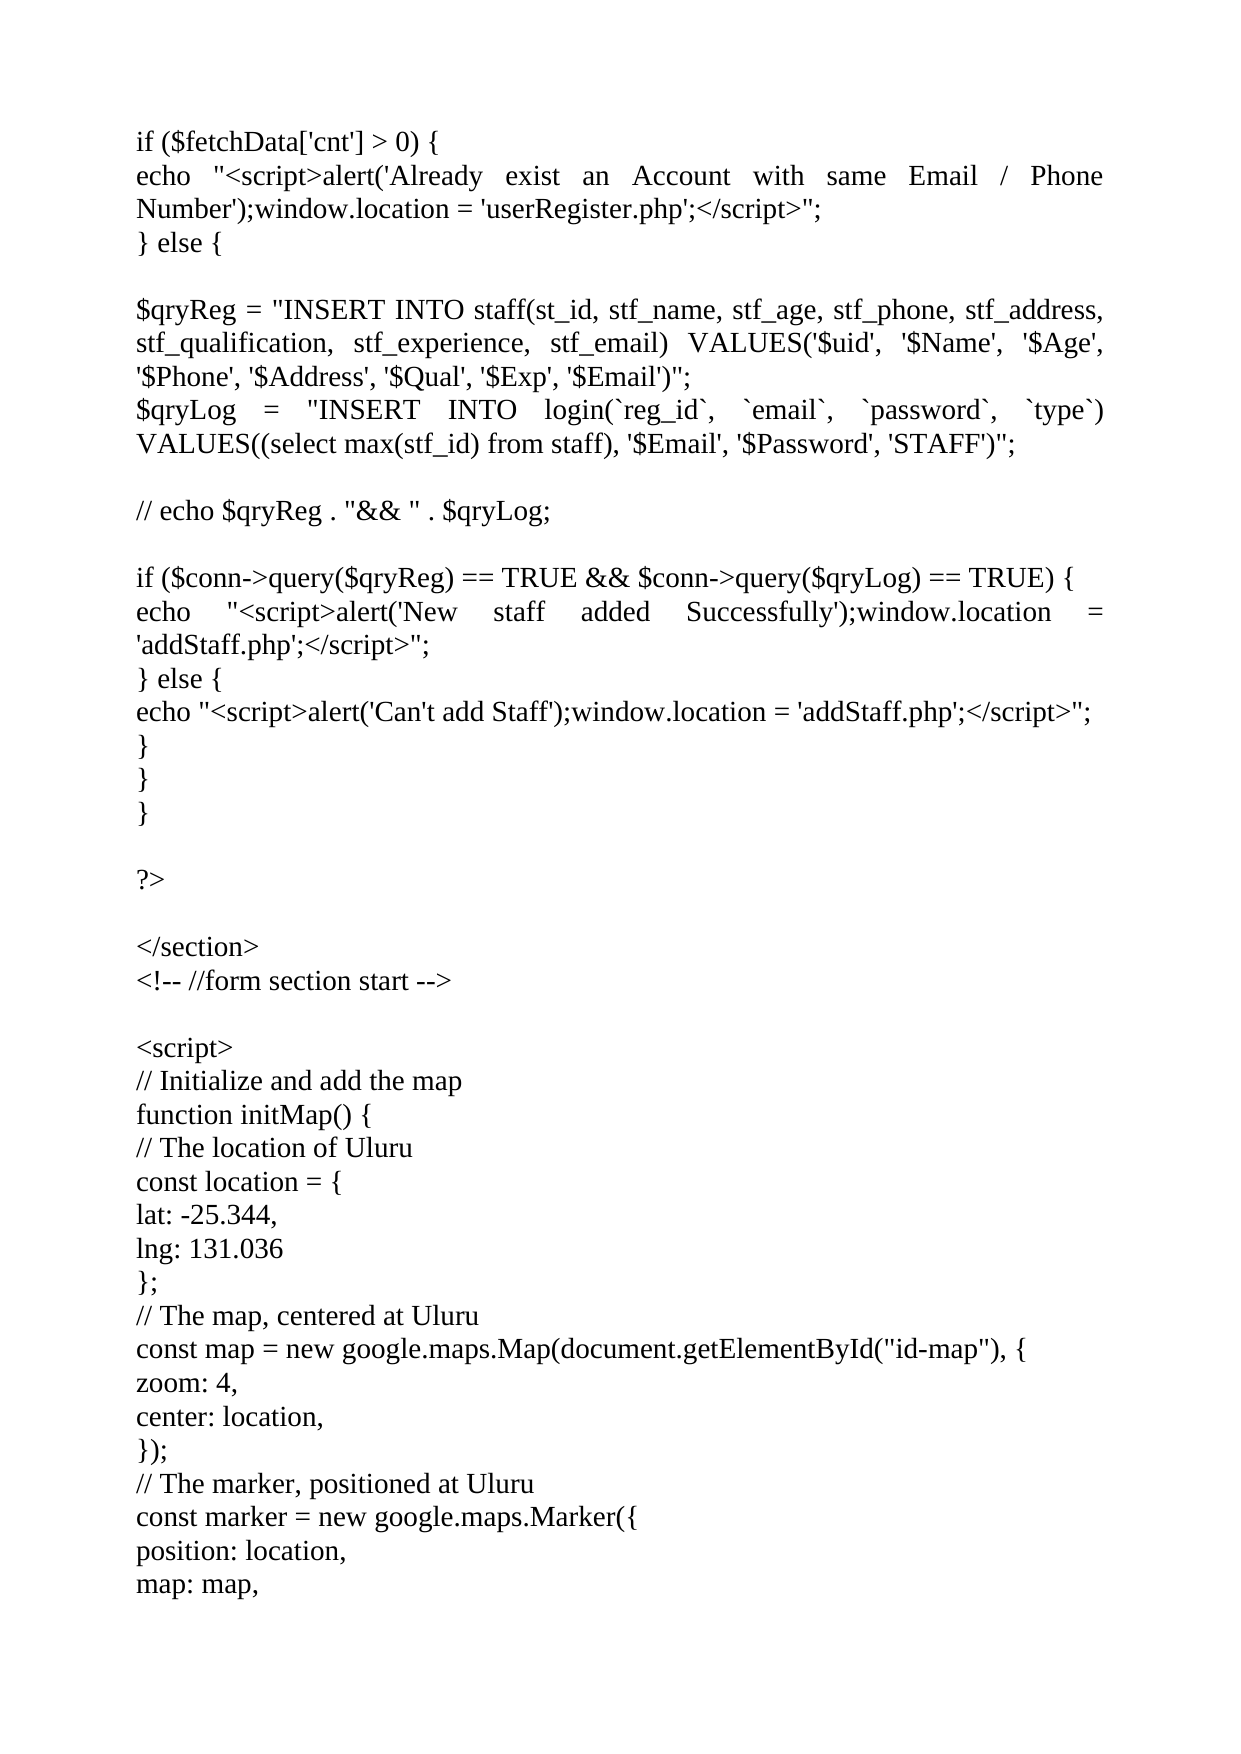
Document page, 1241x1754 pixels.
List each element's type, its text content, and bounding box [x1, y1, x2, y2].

text const map = new google.maps.Map(document.getElementById("id-map"), { [136, 1332, 1104, 1365]
text } [136, 761, 1104, 795]
text // echo $qryReg . "&& " . $qryLog; [136, 493, 1104, 527]
text if ($conn->query($qryReg) == TRUE && $conn->query($qryLog) == TRUE) { [136, 560, 1104, 594]
text // Initialize and add the map [136, 1063, 1104, 1097]
text function initMap() { [136, 1097, 1104, 1130]
text // The location of Uluru [136, 1130, 1104, 1164]
text const marker = new google.maps.Marker({ [136, 1499, 1104, 1533]
text zoom: 4, [136, 1365, 1104, 1399]
text $qryReg = "INSERT INTO staff(st_id, stf_name, stf_age, stf_phone, stf_address, stf_qualification, stf_experience, stf_email) VALUES('$uid', '$Name', '$Age', '$Phone', '$Address', '$Qual', '$Exp', '$Email')"; [136, 292, 1104, 392]
text <script> [136, 1030, 1104, 1063]
text position: location, [136, 1533, 1104, 1566]
text } [136, 795, 1104, 828]
text lng: 131.036 [136, 1231, 1104, 1264]
text center: location, [136, 1399, 1104, 1432]
text } else { [136, 225, 1104, 258]
text echo "<script>alert('New staff added Successfully');window.location = 'addStaff.php';</script>"; [136, 594, 1104, 661]
text </section> [136, 929, 1104, 963]
text // The map, centered at Uluru [136, 1298, 1104, 1332]
text ?> [136, 862, 1104, 896]
text echo "<script>alert('Can't add Staff');window.location = 'addStaff.php';</script>"; [136, 694, 1104, 728]
text // The marker, positioned at Uluru [136, 1466, 1104, 1499]
text echo "<script>alert('Already exist an Account with same Email / Phone Number');window.location = 'userRegister.php';</script>"; [136, 158, 1104, 225]
text $qryLog = "INSERT INTO login(`reg_id`, `email`, `password`, `type`) VALUES((select max(stf_id) from staff), '$Email', '$Password', 'STAFF')"; [136, 392, 1104, 459]
text lat: -25.344, [136, 1197, 1104, 1231]
text } else { [136, 661, 1104, 694]
text if ($fetchData['cnt'] > 0) { [136, 124, 1104, 158]
text const location = { [136, 1164, 1104, 1197]
text map: map, [136, 1566, 1104, 1600]
text <!-- //form section start --> [136, 963, 1104, 996]
text }; [136, 1264, 1104, 1298]
text }); [136, 1432, 1104, 1466]
text } [136, 728, 1104, 761]
